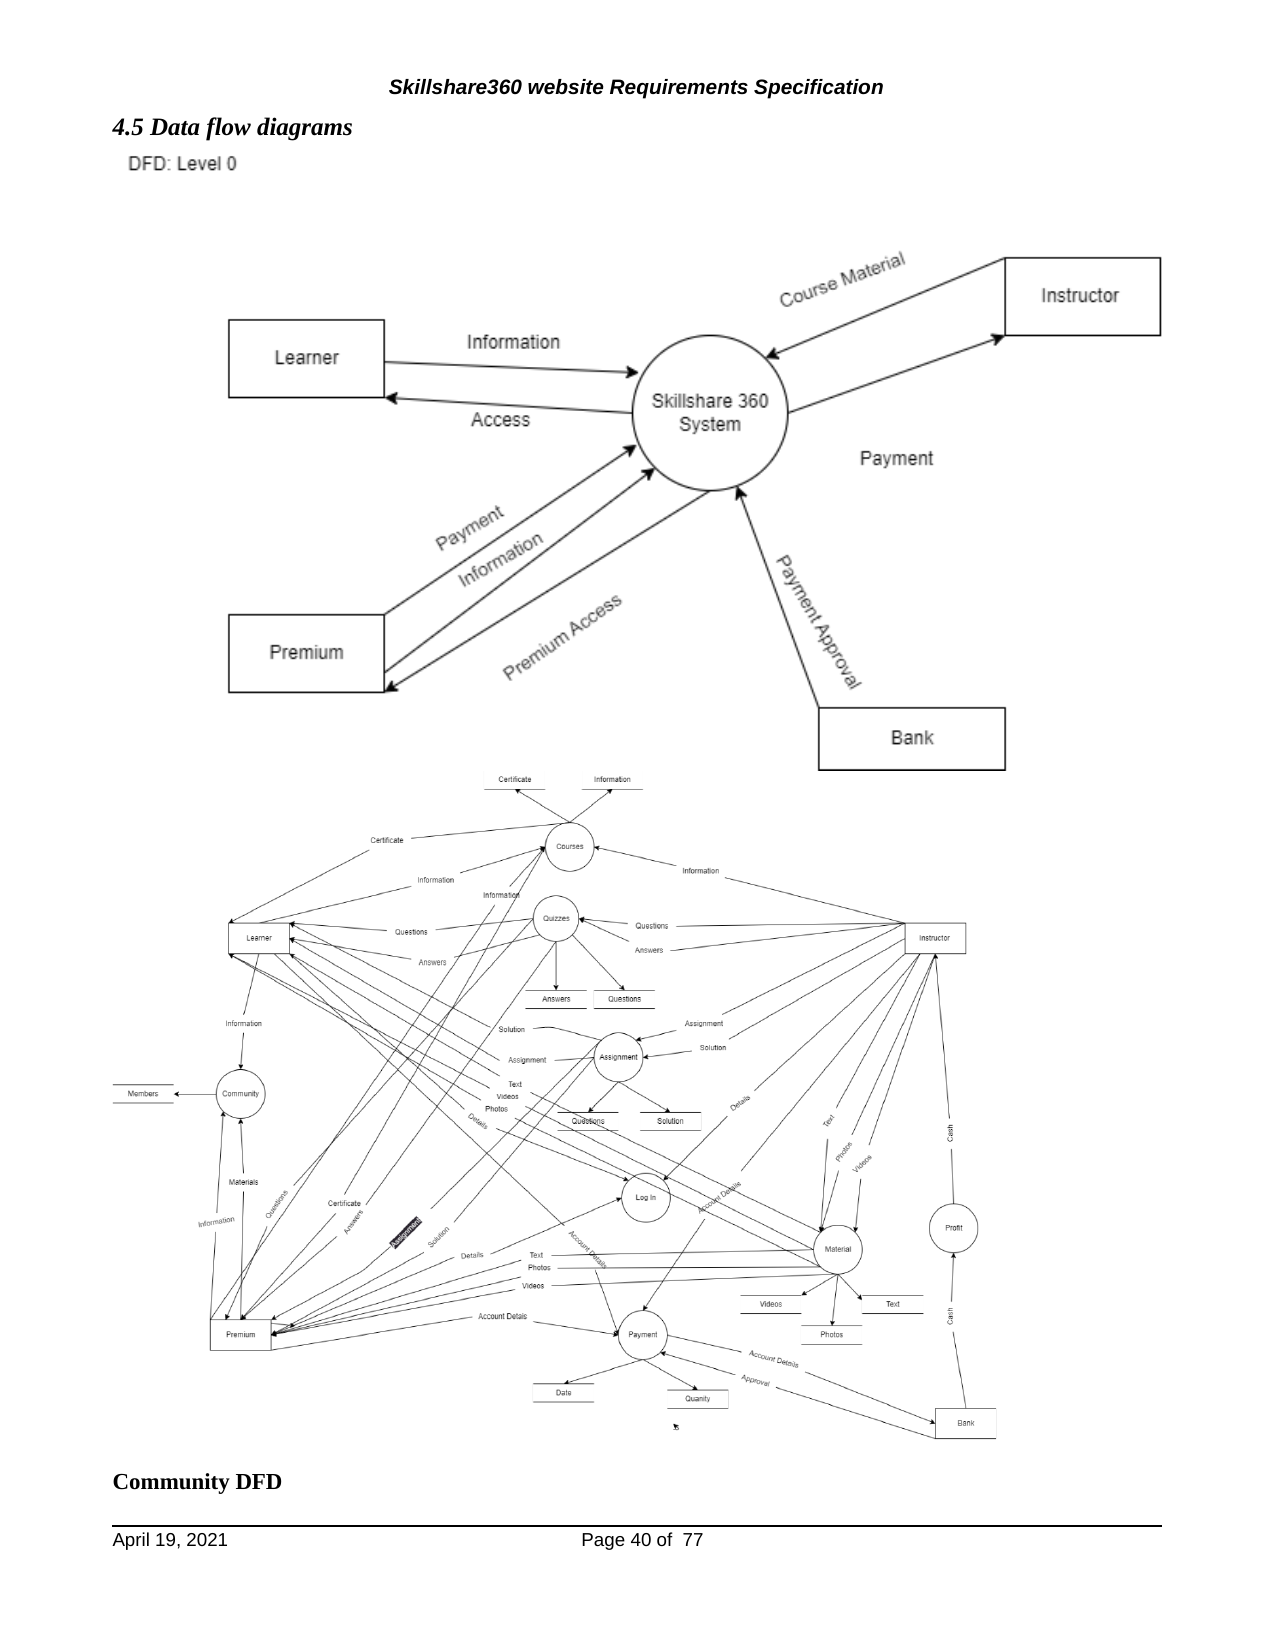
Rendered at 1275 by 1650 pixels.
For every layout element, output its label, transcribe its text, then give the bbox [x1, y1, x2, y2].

text Community DFD [112, 1468, 1162, 1494]
text 4.5 Data flow diagrams [112, 112, 1162, 141]
picture [112, 141, 1163, 1440]
